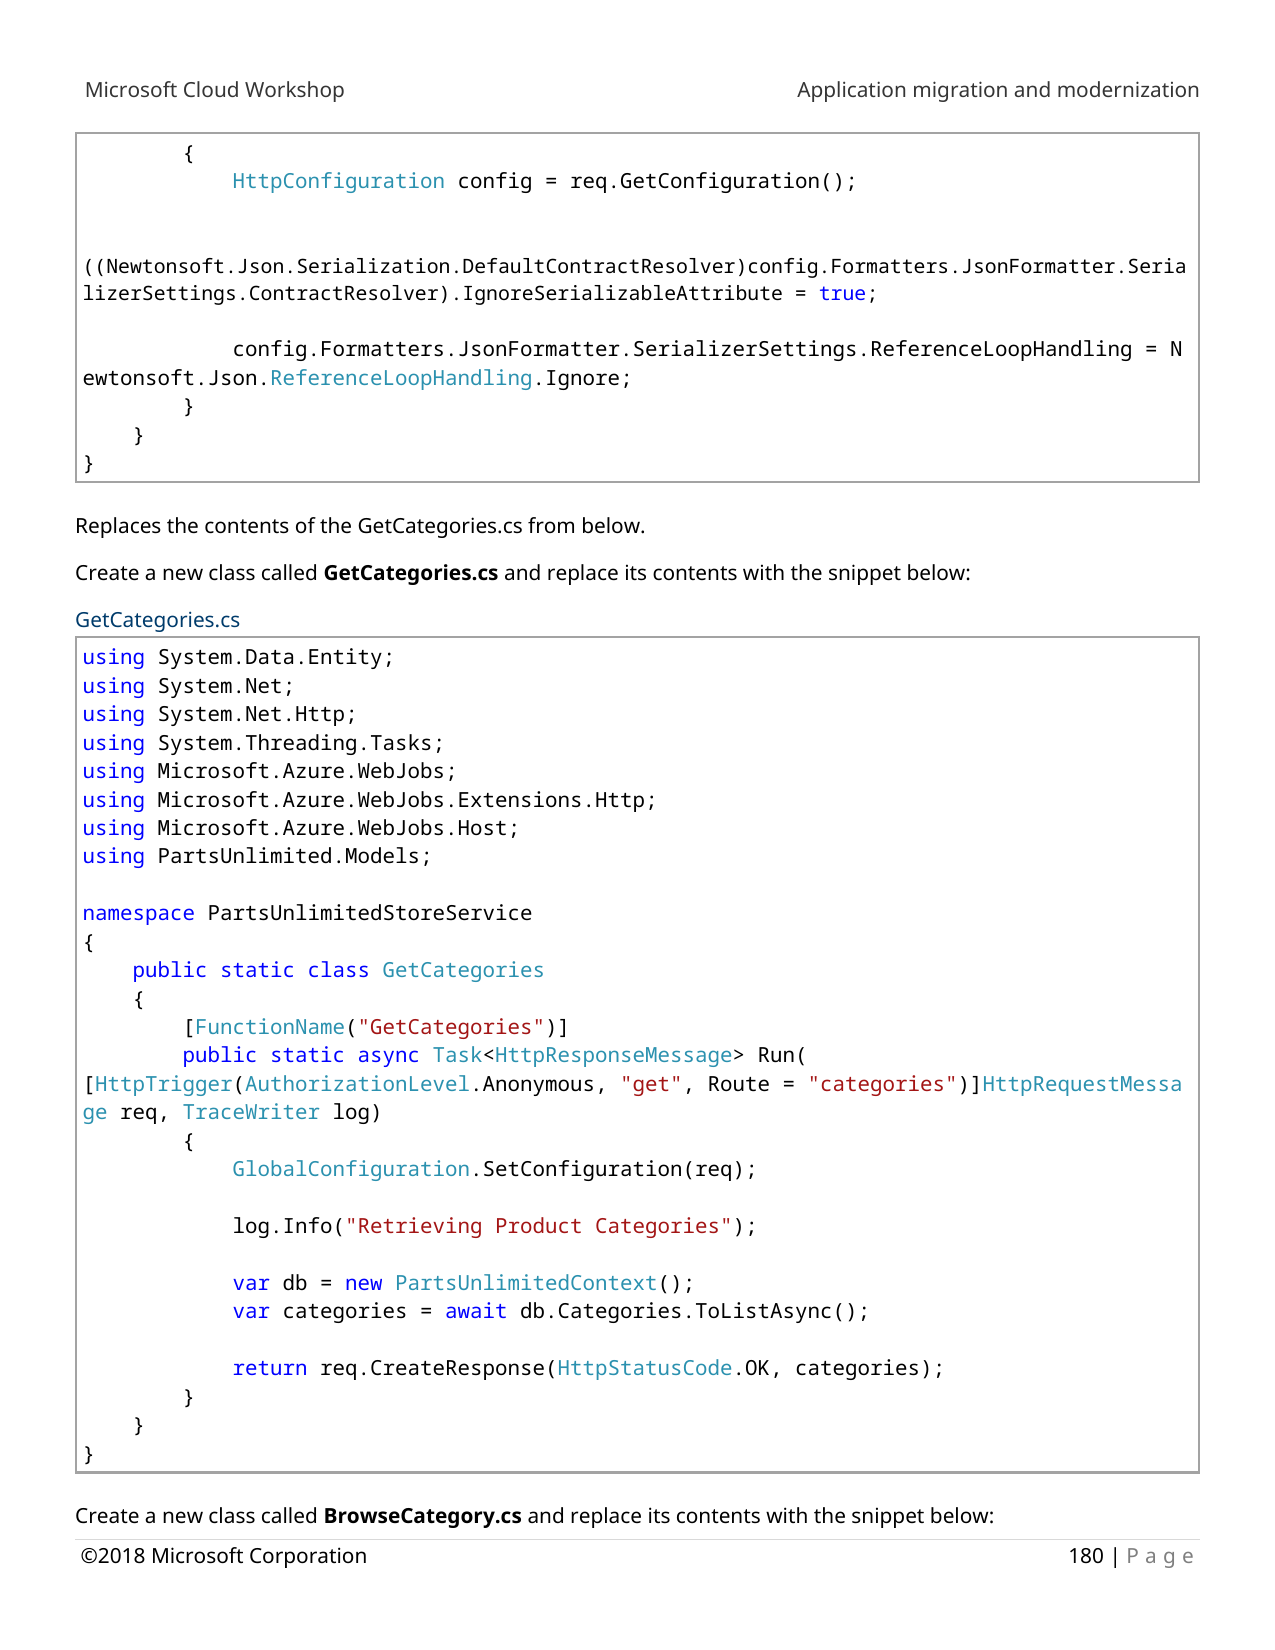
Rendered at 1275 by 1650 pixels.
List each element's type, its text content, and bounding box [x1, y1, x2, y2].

table_header using System.Data.Entity; using System.Net; using System.Net.Http; using System.Threading.Tasks; using Microsoft.Azure.WebJobs; using Microsoft.Azure.WebJobs.Extensions.Http; using Microsoft.Azure.WebJobs.Host; using PartsUnlimited.Models; namespace PartsUnlimitedStoreService { public static class GetCategories { [FunctionName("GetCategories")] public static async Task<HttpResponseMessage> Run([HttpTrigger(AuthorizationLevel.Anonymous, "get", Route = "categories")]HttpRequestMessage req, TraceWriter log) { GlobalConfiguration.SetConfiguration(req); log.Info("Retrieving Product Categories"); var db = new PartsUnlimitedContext(); var categories = await db.Categories.ToListAsync(); return req.CreateResponse(HttpStatusCode.OK, categories); } } } [77, 638, 1198, 1471]
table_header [77, 134, 1198, 481]
text Create a new class called BrowseCategory.cs and replace its contents with the snippet below: [75, 1501, 1200, 1530]
text Create a new class called GetCategories.cs and replace its contents with the snippet below: [75, 558, 1200, 587]
text Replaces the contents of the GetCategories.cs from below. [75, 511, 1200, 539]
subtitle GetCategories.cs [75, 606, 1200, 634]
